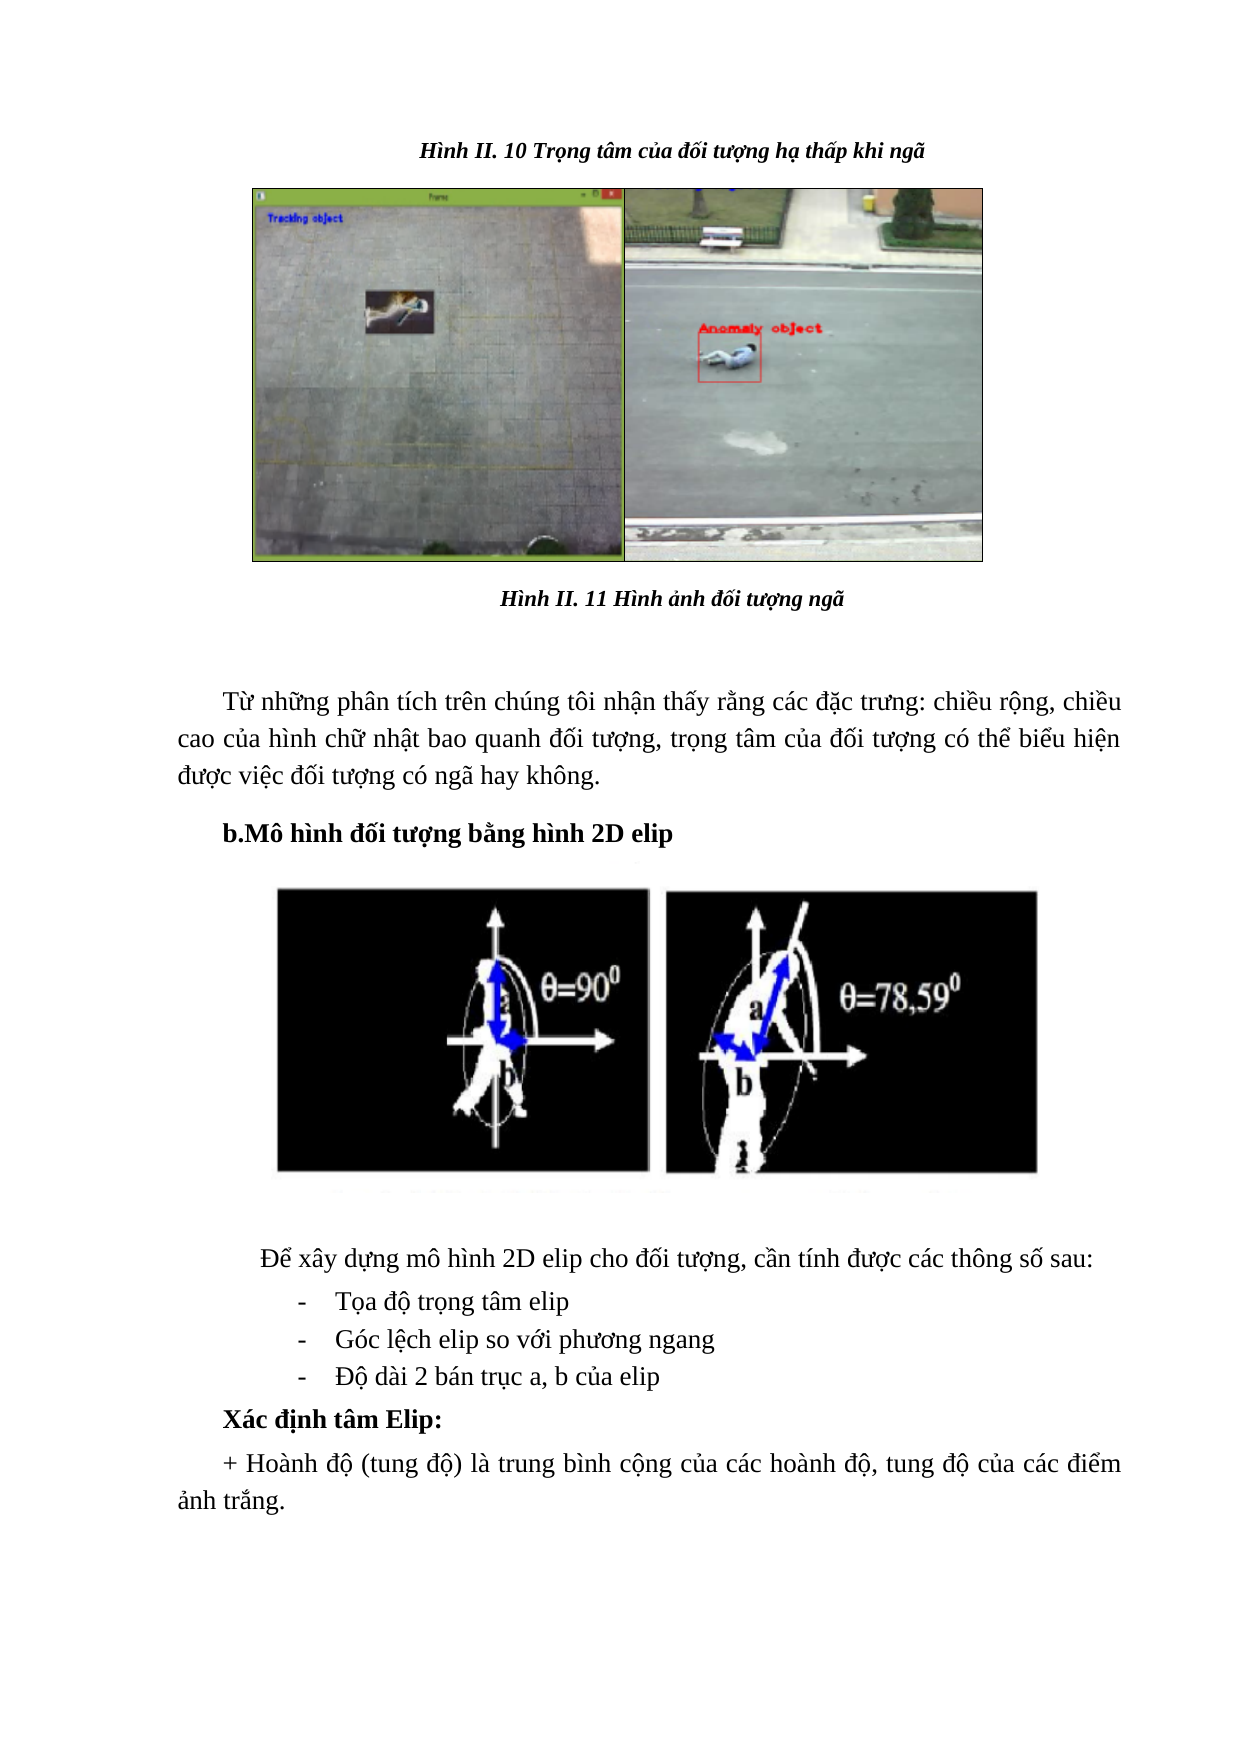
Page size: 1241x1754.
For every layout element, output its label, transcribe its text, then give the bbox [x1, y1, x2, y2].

text + Hoành độ (tung độ) là trung bình cộng của các hoành độ, tung độ của các điểm ảnh trắng. [177, 1447, 1122, 1516]
text Để xây dựng mô hình 2D elip cho đối tượng, cần tính được các thông số sau: [215, 1242, 1122, 1273]
list Góc lệch elip so với phương ngang [297, 1323, 1122, 1354]
picture [252, 861, 1055, 1193]
list Tọa độ trọng tâm elip [297, 1285, 1122, 1317]
list Độ dài 2 bán trục a, b của elip [297, 1360, 1122, 1391]
text Xác định tâm Elip: [177, 1403, 1122, 1435]
picture [625, 189, 982, 561]
picture [253, 189, 624, 561]
text Từ những phân tích trên chúng tôi nhận thấy rằng các đặc trưng: chiều rộng, chiều cao của hình chữ nhật bao quanh đối tượng, trọng tâm của đối tượng có thể biểu hiện được việc đối tượng có ngã hay không. [177, 685, 1122, 791]
subtitle b.Mô hình đối tượng bằng hình 2D elip [177, 818, 1122, 849]
